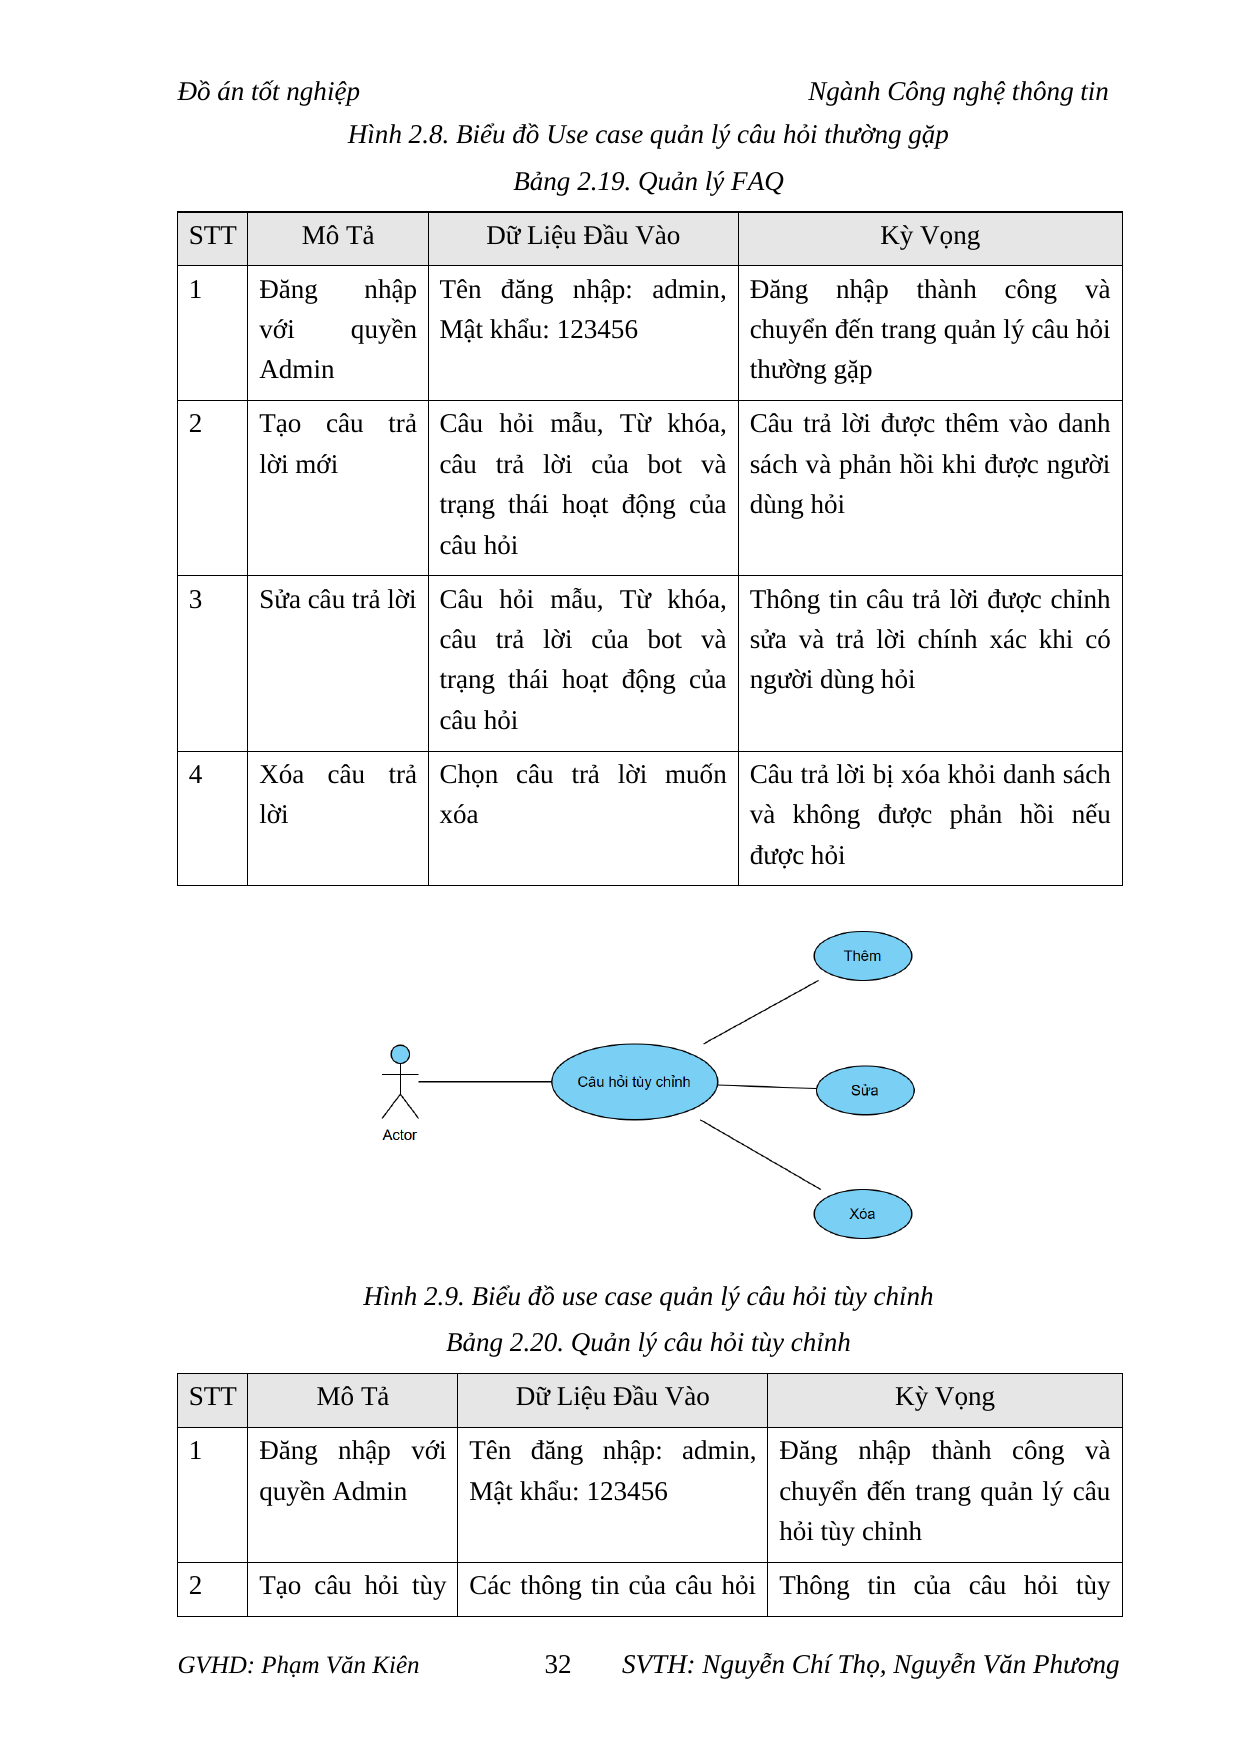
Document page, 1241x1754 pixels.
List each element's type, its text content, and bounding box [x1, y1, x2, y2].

table_header STT [178, 1374, 247, 1427]
table_header Kỳ Vọng [768, 1374, 1122, 1427]
text Hình 2.8. Biểu đồ Use case quản lý câu hỏi thường gặp [177, 118, 1122, 149]
table_cell 4 [178, 752, 247, 885]
table_cell Tên đăng nhập: admin, Mật khẩu: 123456 [429, 266, 738, 400]
table_header Dữ Liệu Đầu Vào [458, 1374, 767, 1427]
table_header Kỳ Vọng [739, 213, 1122, 265]
table_cell Đăng nhập thành công và chuyển đến trang quản lý câu hỏi tùy chỉnh [768, 1428, 1122, 1562]
table_cell 1 [178, 266, 247, 400]
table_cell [248, 1563, 457, 1616]
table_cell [458, 1563, 767, 1616]
table_cell Câu trả lời được thêm vào danh sách và phản hồi khi được người dùng hỏi [739, 401, 1122, 575]
table_cell Tên đăng nhập: admin, Mật khẩu: 123456 [458, 1428, 767, 1562]
table_cell Tạo câu trả lời mới [248, 401, 428, 575]
table_cell 2 [178, 1563, 247, 1616]
text Bảng 2.19. Quản lý FAQ [177, 165, 1122, 196]
table_cell Xóa câu trả lời [248, 752, 428, 885]
text Hình 2.9. Biểu đồ use case quản lý câu hỏi tùy chỉnh [177, 1280, 1122, 1311]
table_cell 1 [178, 1428, 247, 1562]
picture [361, 892, 938, 1265]
table_cell Chọn câu trả lời muốn xóa [429, 752, 738, 885]
table_cell Sửa câu trả lời [248, 576, 428, 751]
table_cell Đăng nhập với quyền Admin [248, 1428, 457, 1562]
table_cell Đăng nhập với quyền Admin [248, 266, 428, 400]
table_header Dữ Liệu Đầu Vào [429, 213, 738, 265]
table_cell 2 [178, 401, 247, 575]
table_cell Thông tin câu trả lời được chỉnh sửa và trả lời chính xác khi có người dùng hỏi [739, 576, 1122, 751]
table_cell Câu hỏi mẫu, Từ khóa, câu trả lời của bot và trạng thái hoạt động của câu hỏi [429, 401, 738, 575]
table_cell Câu trả lời bị xóa khỏi danh sách và không được phản hồi nếu được hỏi [739, 752, 1122, 885]
table_cell Đăng nhập thành công và chuyển đến trang quản lý câu hỏi thường gặp [739, 266, 1122, 400]
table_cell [768, 1563, 1122, 1616]
table_cell 3 [178, 576, 247, 751]
table_header STT [178, 213, 247, 265]
table_cell Câu hỏi mẫu, Từ khóa, câu trả lời của bot và trạng thái hoạt động của câu hỏi [429, 576, 738, 751]
table_header Mô Tả [248, 1374, 457, 1427]
table_header Mô Tả [248, 213, 428, 265]
text Bảng 2.20. Quản lý câu hỏi tùy chỉnh [177, 1326, 1122, 1358]
